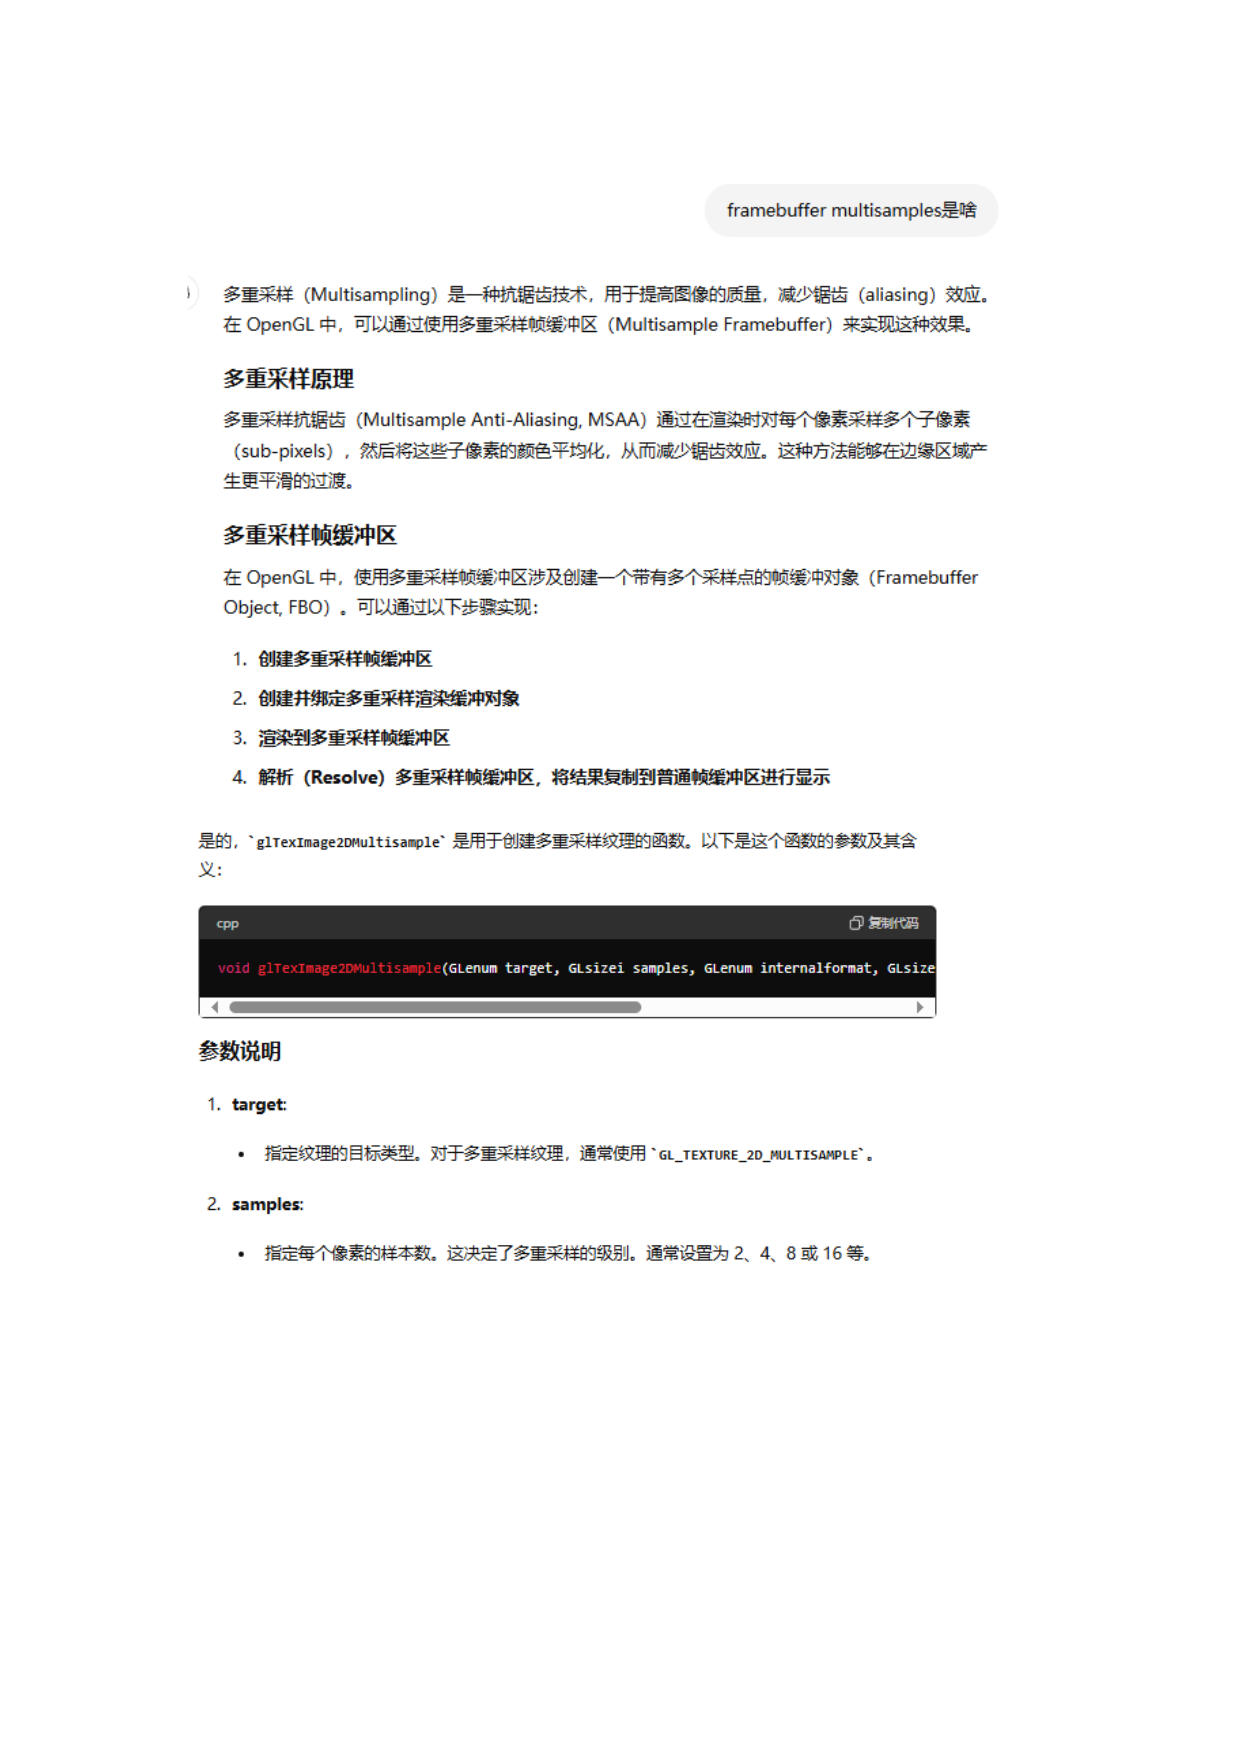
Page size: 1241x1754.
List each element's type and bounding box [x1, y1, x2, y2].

picture [187, 812, 956, 1279]
picture [187, 162, 1053, 807]
